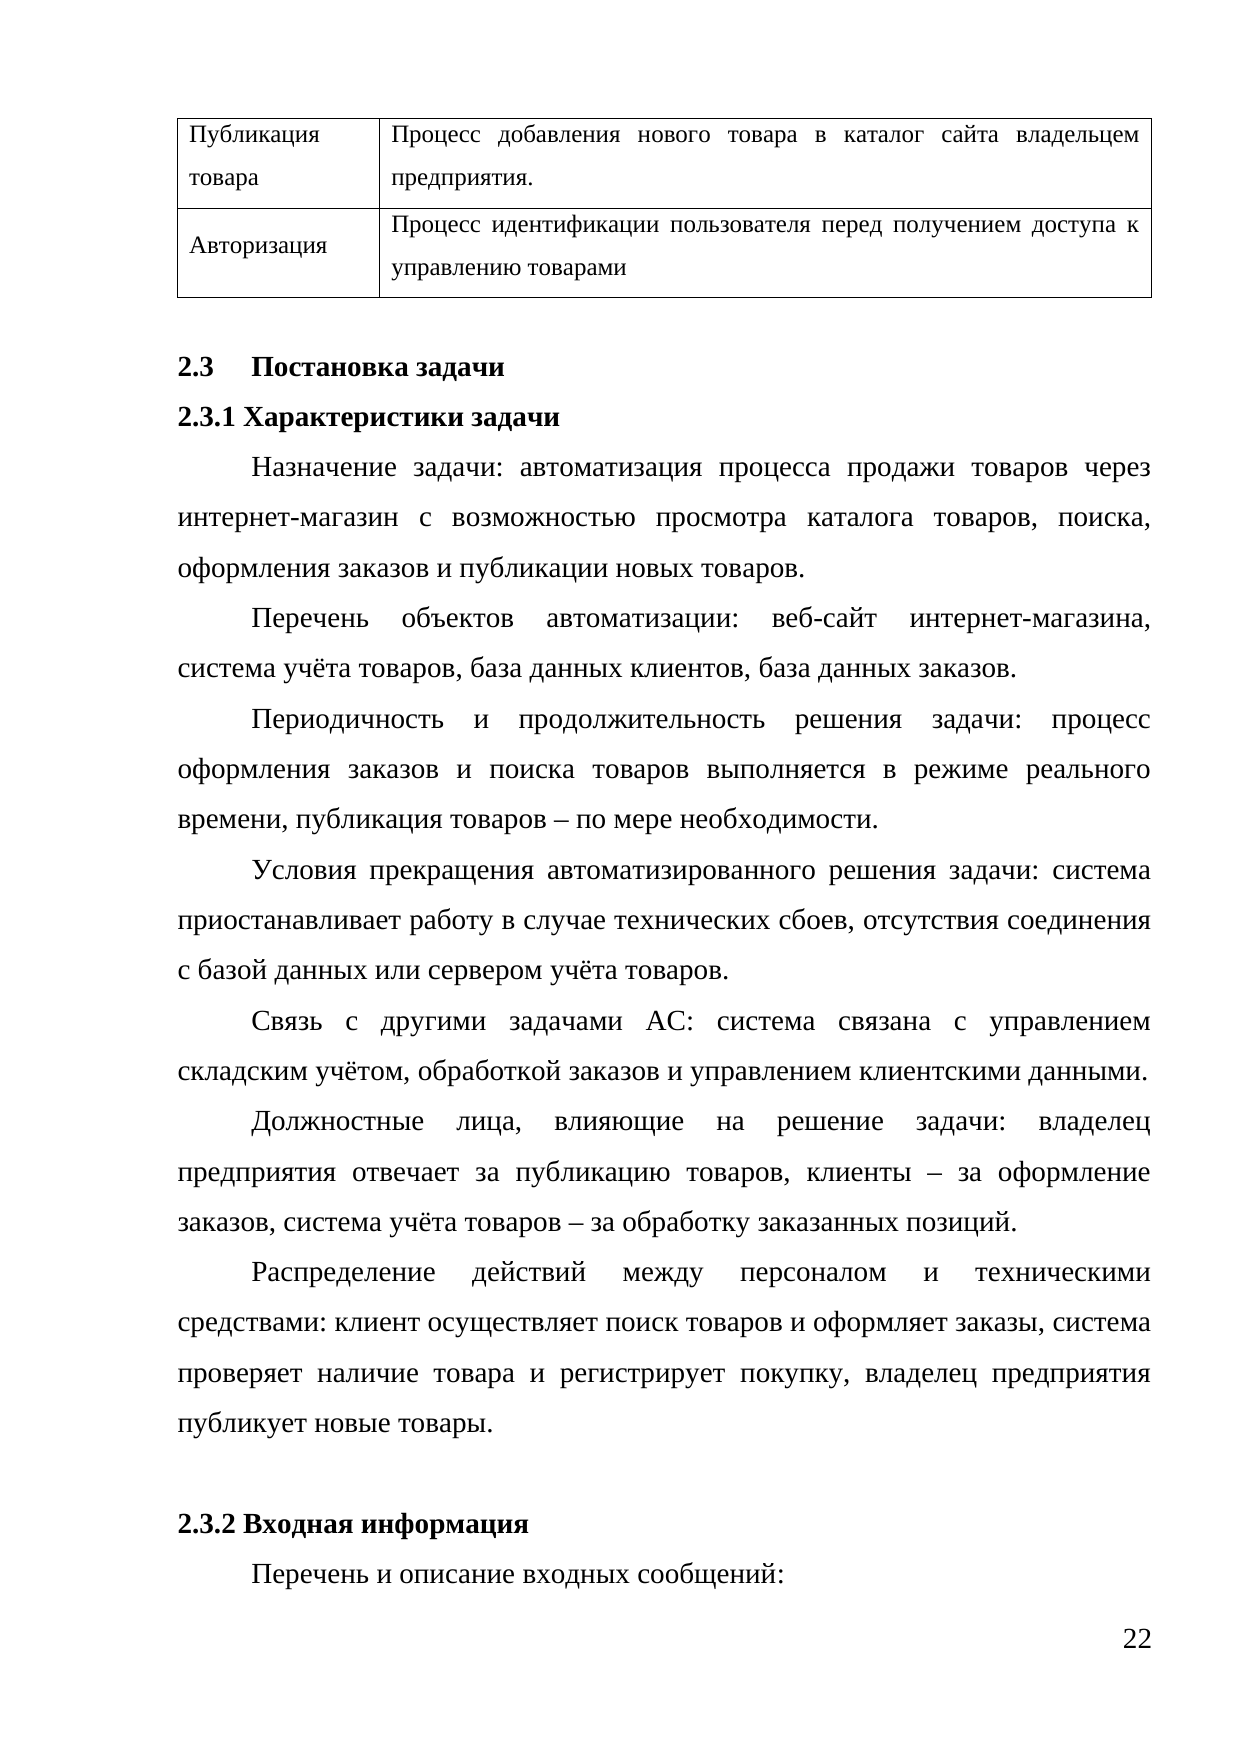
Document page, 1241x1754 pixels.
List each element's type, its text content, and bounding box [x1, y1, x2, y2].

text Перечень и описание входных сообщений: [177, 1556, 1152, 1590]
table_cell Авторизация [178, 209, 379, 297]
text Распределение действий между персоналом и техническими средствами: клиент осуществляет поиск товаров и оформляет заказы, система проверяет наличие товара и регистрирует покупку, владелец предприятия публикует новые товары. [177, 1254, 1152, 1439]
text Назначение задачи: автоматизация процесса продажи товаров через интернет-магазин с возможностью просмотра каталога товаров, поиска, оформления заказов и публикации новых товаров. [177, 449, 1152, 583]
text Должностные лица, влияющие на решение задачи: владелец предприятия отвечает за публикацию товаров, клиенты – за оформление заказов, система учёта товаров – за обработку заказанных позиций. [177, 1103, 1152, 1237]
text Периодичность и продолжительность решения задачи: процесс оформления заказов и поиска товаров выполняется в режиме реального времени, публикация товаров – по мере необходимости. [177, 701, 1152, 835]
text Перечень объектов автоматизации: веб-сайт интернет-магазина, система учёта товаров, база данных клиентов, база данных заказов. [177, 600, 1152, 684]
text 2.3 Постановка задачи [177, 349, 1152, 382]
table_cell Процесс идентификации пользователя перед получением доступа к управлению товарами [380, 209, 1151, 297]
table_cell Публикация товара [178, 119, 379, 208]
table_cell Процесс добавления нового товара в каталог сайта владельцем предприятия. [380, 119, 1151, 208]
text Связь с другими задачами АС: система связана с управлением складским учётом, обработкой заказов и управлением клиентскими данными. [177, 1003, 1152, 1087]
text 2.3.1 Характеристики задачи [177, 399, 1152, 432]
text 2.3.2 Входная информация [177, 1506, 1152, 1539]
text Условия прекращения автоматизированного решения задачи: система приостанавливает работу в случае технических сбоев, отсутствия соединения с базой данных или сервером учёта товаров. [177, 852, 1152, 986]
